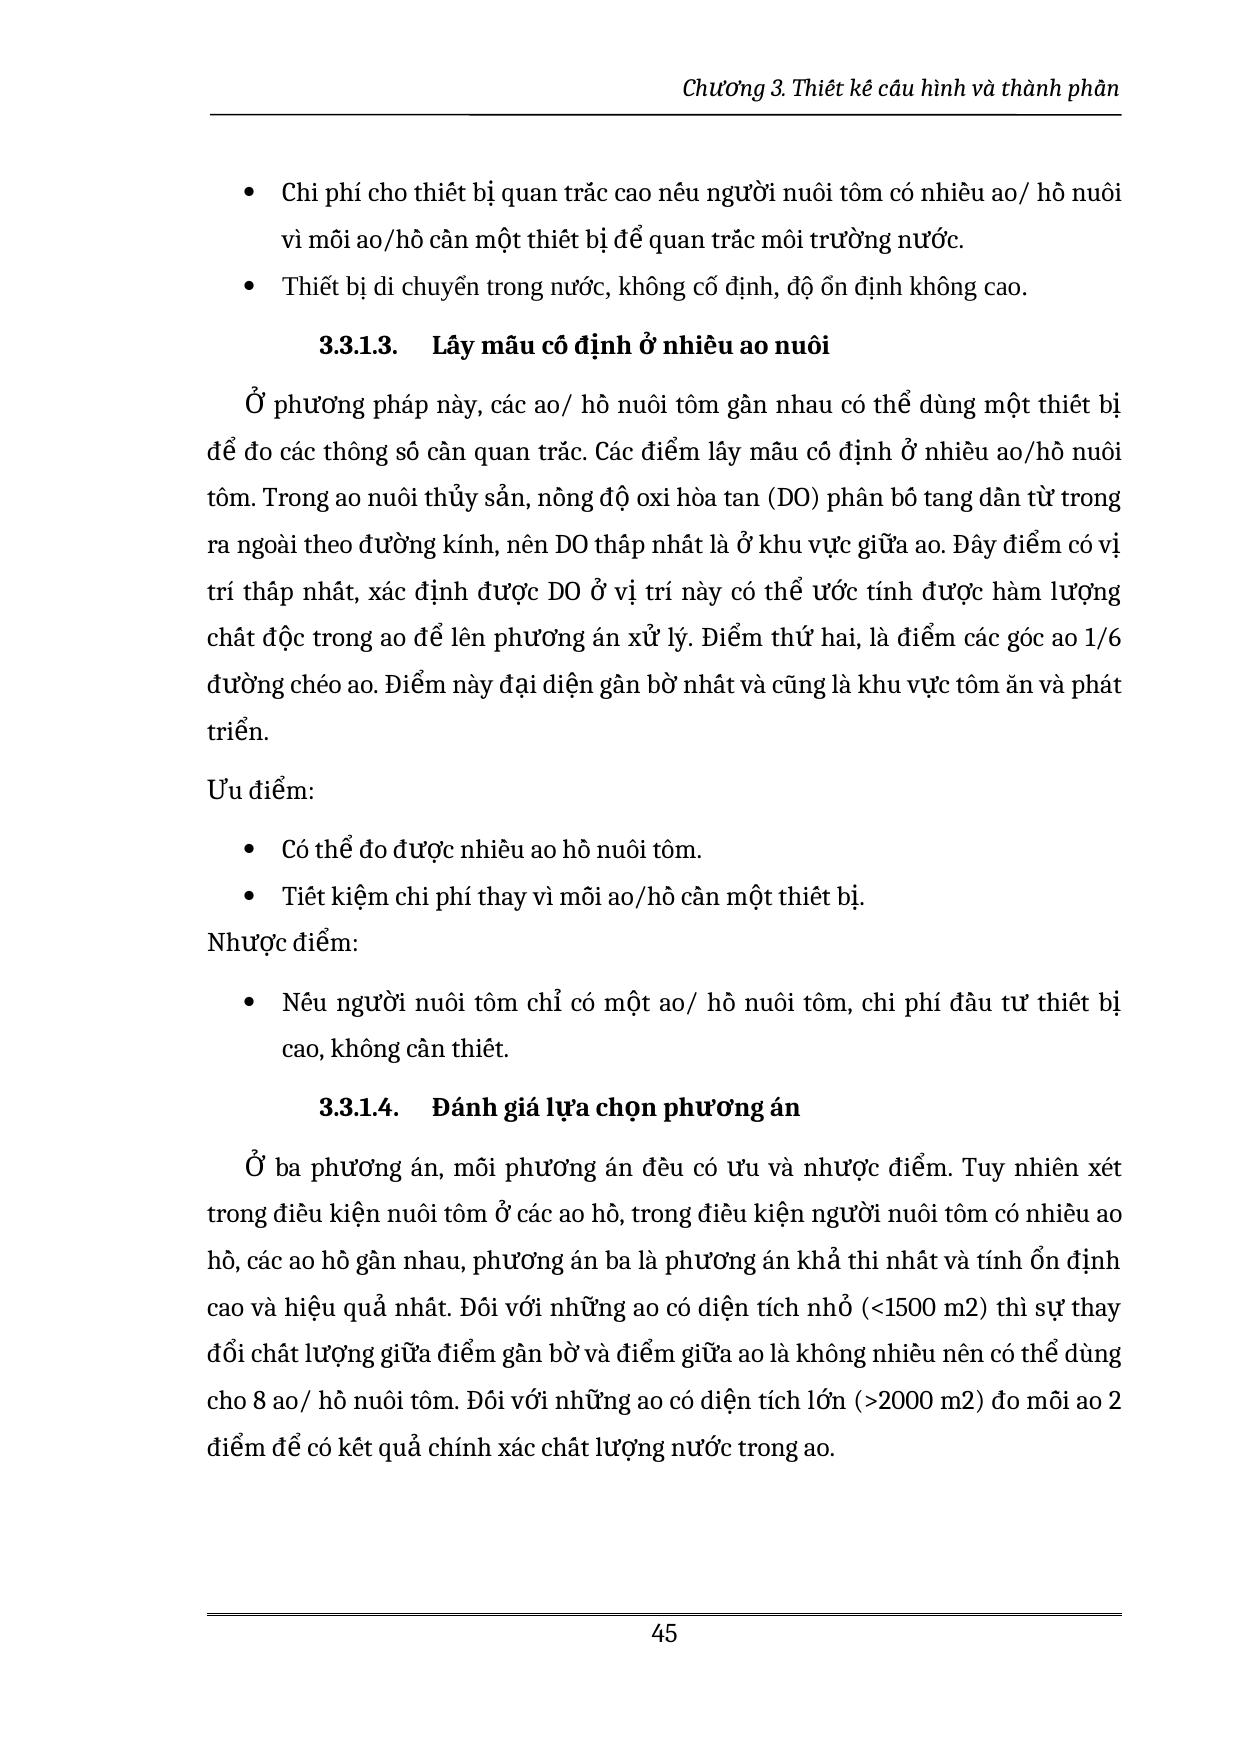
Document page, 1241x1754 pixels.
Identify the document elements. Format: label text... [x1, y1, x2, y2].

text Ở ba phương án, mỗi phương án đều có ưu và nhược điểm. Tuy nhiên xét trong điều kiện nuôi tôm ở các ao hồ, trong điều kiện người nuôi tôm có nhiều ao hồ, các ao hồ gần nhau, phương án ba là phương án khả thi nhất và tính ổn định cao và hiệu quả nhất. Đối với những ao có diện tích nhỏ (<1500 m2) thì sự thay đổi chất lượng giữa điểm gần bờ và điểm giữa ao là không nhiều nên có thể dùng cho 8 ao/ hồ nuôi tôm. Đối với những ao có diện tích lớn (>2000 m2) đo mỗi ao 2 điểm để có kết quả chính xác chất lượng nước trong ao. [207, 1152, 1122, 1463]
list Thiết bị di chuyển trong nước, không cố định, độ ổn định không cao. [244, 271, 1122, 302]
list Có thể đo được nhiều ao hồ nuôi tôm. [244, 834, 1122, 865]
text Nhược điểm: [207, 927, 1122, 958]
subtitle Lấy mẫu cố định ở nhiều ao nuôi [319, 330, 1122, 361]
list Tiết kiệm chi phí thay vì mỗi ao/hồ cần một thiết bị. [244, 881, 1122, 912]
list Chi phí cho thiết bị quan trắc cao nếu người nuôi tôm có nhiều ao/ hồ nuôi vì mỗi ao/hồ cần một thiết bị để quan trắc môi trường nước. [244, 177, 1122, 255]
text Ở phương pháp này, các ao/ hồ nuôi tôm gần nhau có thể dùng một thiết bị để đo các thông số cần quan trắc. Các điểm lấy mẫu cố định ở nhiều ao/hồ nuôi tôm. Trong ao nuôi thủy sản, nồng độ oxi hòa tan (DO) phân bố tang dần từ trong ra ngoài theo đường kính, nên DO thấp nhất là ở khu vực giữa ao. Đây điểm có vị trí thấp nhất, xác định được DO ở vị trí này có thể ước tính được hàm lượng chất độc trong ao để lên phương án xử lý. Điểm thứ hai, là điểm các góc ao 1/6 đường chéo ao. Điểm này đại diện gần bờ nhất và cũng là khu vực tôm ăn và phát triển. [207, 389, 1122, 747]
text Ưu điểm: [207, 775, 1122, 806]
subtitle Đánh giá lựa chọn phương án [319, 1092, 1122, 1123]
list Nếu người nuôi tôm chỉ có một ao/ hồ nuôi tôm, chi phí đầu tư thiết bị cao, không cần thiết. [244, 987, 1122, 1064]
